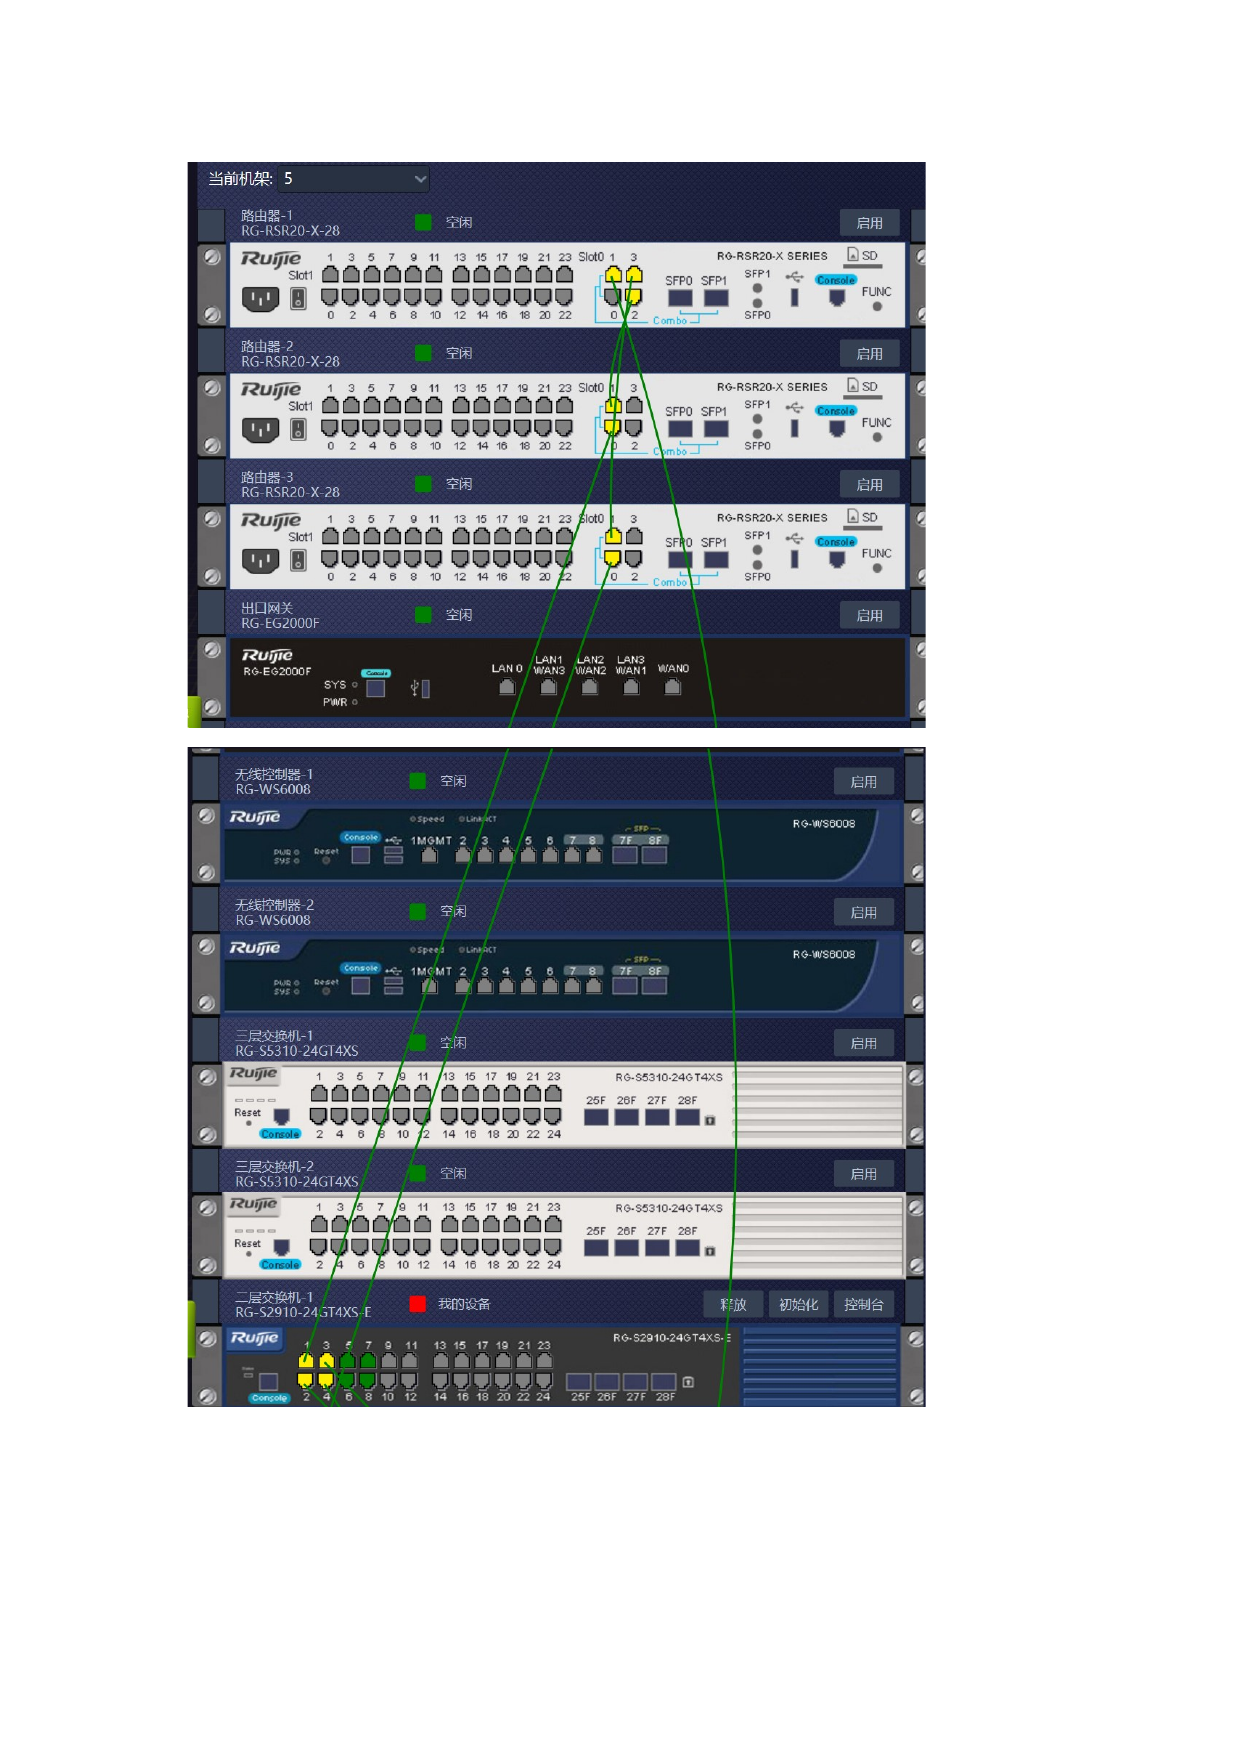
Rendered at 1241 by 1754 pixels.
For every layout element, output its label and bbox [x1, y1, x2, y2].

picture [187, 162, 926, 728]
picture [187, 747, 926, 1407]
